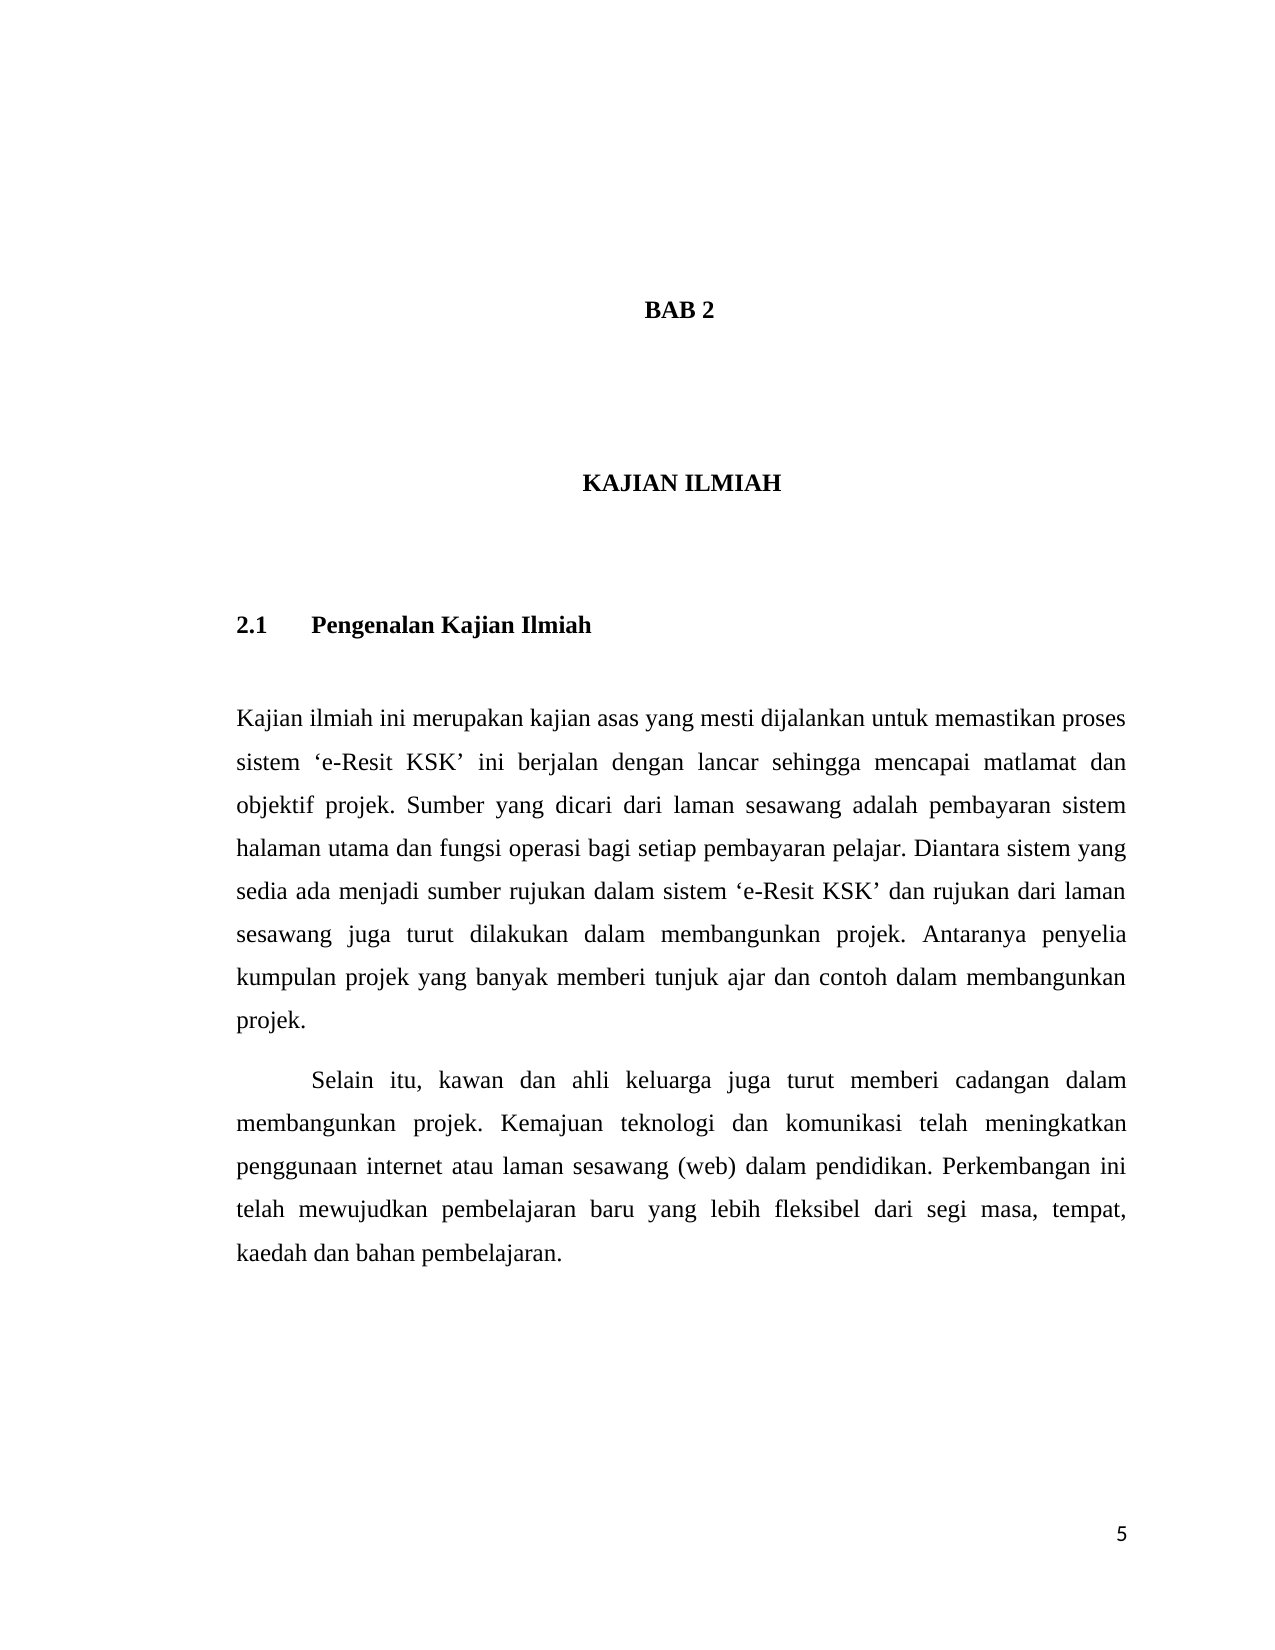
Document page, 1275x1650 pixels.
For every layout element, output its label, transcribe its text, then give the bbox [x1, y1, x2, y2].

text Kajian ilmiah ini merupakan kajian asas yang mesti dijalankan untuk memastikan proses sistem ‘e-Resit KSK’ ini berjalan dengan lancar sehingga mencapai matlamat dan objektif projek. Sumber yang dicari dari laman sesawang adalah pembayaran sistem halaman utama dan fungsi operasi bagi setiap pembayaran pelajar. Diantara sistem yang sedia ada menjadi sumber rujukan dalam sistem ‘e-Resit KSK’ dan rujukan dari laman sesawang juga turut dilakukan dalam membangunkan projek. Antaranya penyelia kumpulan projek yang banyak memberi tunjuk ajar dan contoh dalam membangunkan projek. [236, 703, 1127, 1034]
subtitle Pengenalan Kajian Ilmiah [236, 610, 1127, 639]
subtitle KAJIAN ILMIAH [236, 295, 1127, 497]
text Selain itu, kawan dan ahli keluarga juga turut memberi cadangan dalam membangunkan projek. Kemajuan teknologi dan komunikasi telah meningkatkan penggunaan internet atau laman sesawang (web) dalam pendidikan. Perkembangan ini telah mewujudkan pembelajaran baru yang lebih fleksibel dari segi masa, tempat, kaedah dan bahan pembelajaran. [236, 1065, 1127, 1266]
